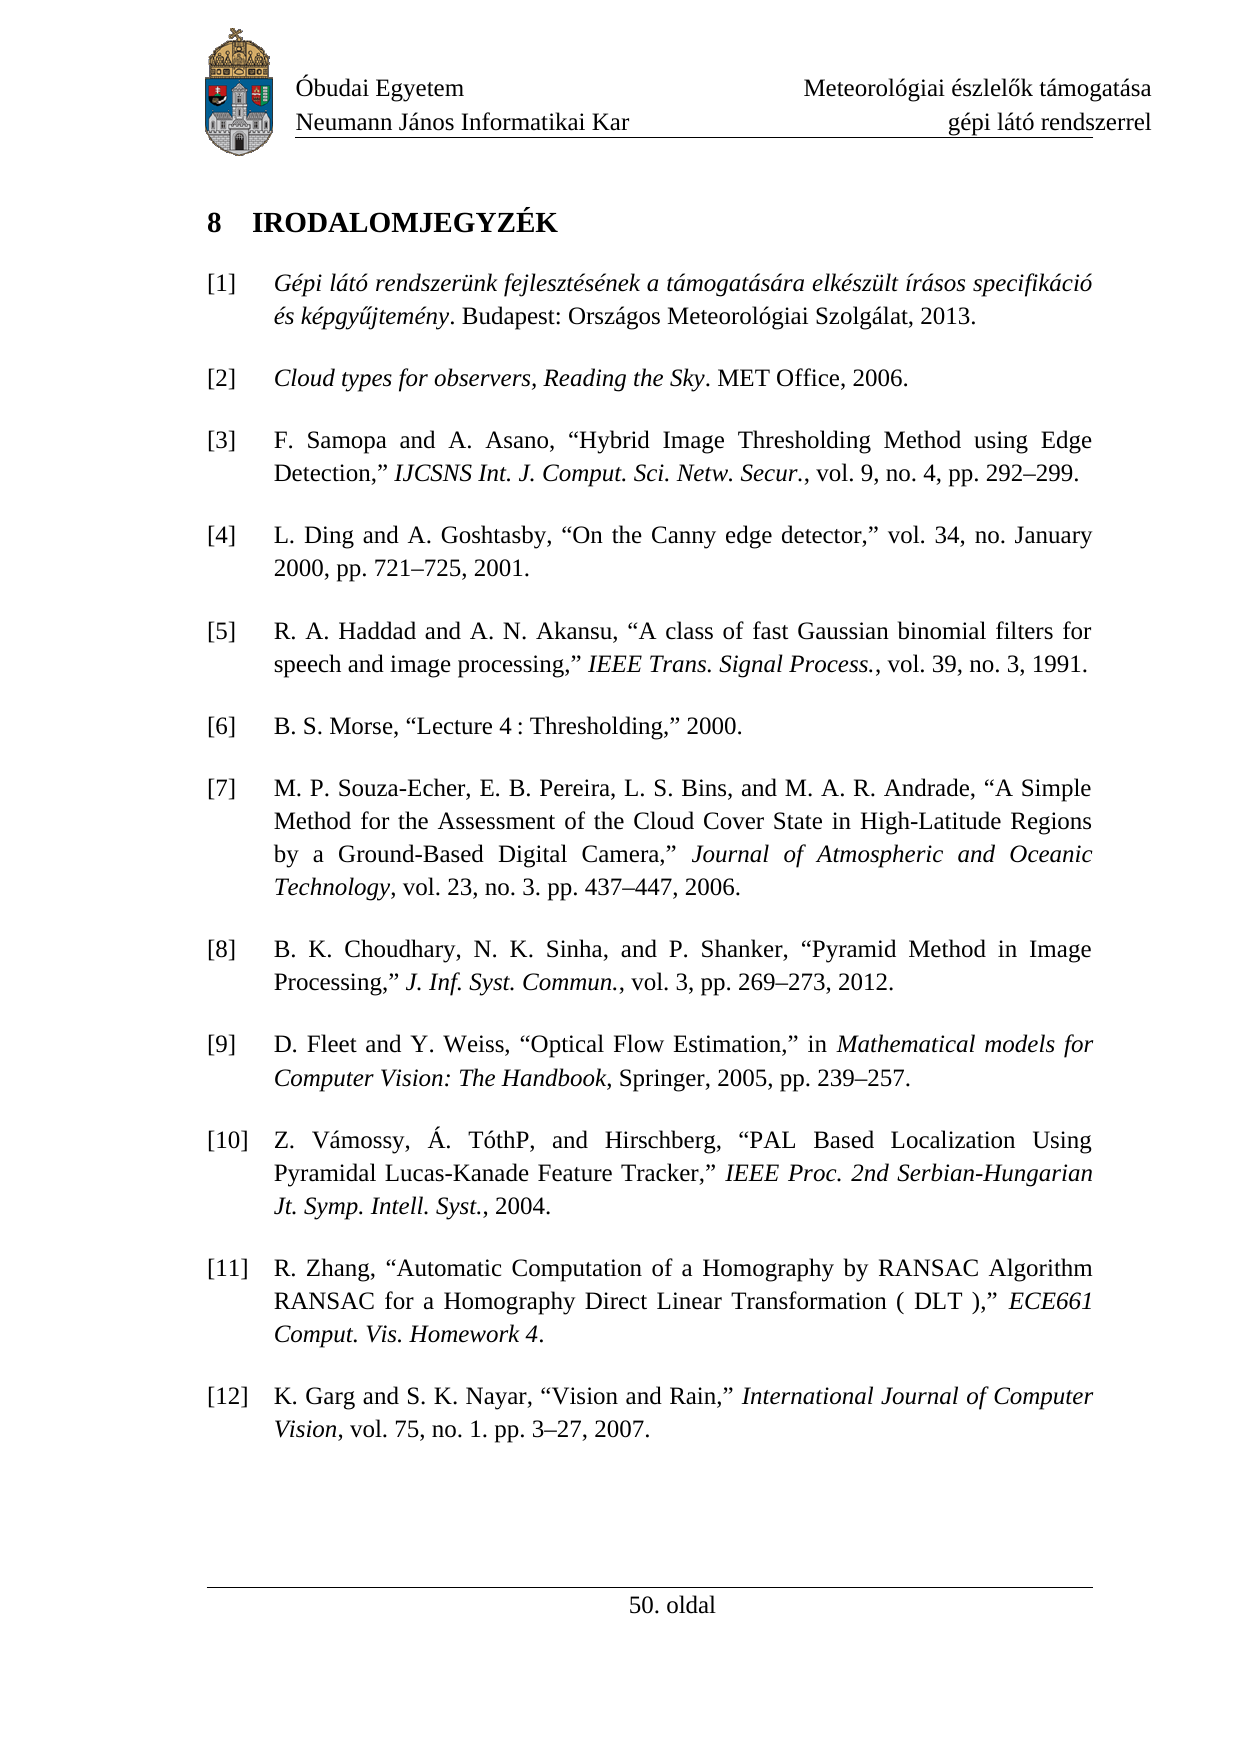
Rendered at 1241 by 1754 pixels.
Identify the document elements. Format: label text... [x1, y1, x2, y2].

text [12] K. Garg and S. K. Nayar, “Vision and Rain,” International Journal of Computer Vision, vol. 75, no. 1. pp. 3–27, 2007. [207, 1381, 1093, 1443]
text [3] F. Samopa and A. Asano, “Hybrid Image Thresholding Method using Edge Detection,” IJCSNS Int. J. Comput. Sci. Netw. Secur., vol. 9, no. 4, pp. 292–299. [207, 425, 1093, 487]
text [11] R. Zhang, “Automatic Computation of a Homography by RANSAC Algorithm RANSAC for a Homography Direct Linear Transformation ( DLT ),” ECE661 Comput. Vis. Homework 4. [207, 1253, 1093, 1348]
text [8] B. K. Choudhary, N. K. Sinha, and P. Shanker, “Pyramid Method in Image Processing,” J. Inf. Syst. Commun., vol. 3, pp. 269–273, 2012. [207, 934, 1093, 996]
text [9] D. Fleet and Y. Weiss, “Optical Flow Estimation,” in Mathematical models for Computer Vision: The Handbook, Springer, 2005, pp. 239–257. [207, 1029, 1093, 1091]
text [4] L. Ding and A. Goshtasby, “On the Canny edge detector,” vol. 34, no. January 2000, pp. 721–725, 2001. [207, 521, 1093, 582]
text [1] Gépi látó rendszerünk fejlesztésének a támogatására elkészült írásos specifikáció és képgyűjtemény. Budapest: Országos Meteorológiai Szolgálat, 2013. [207, 268, 1093, 330]
text [5] R. A. Haddad and A. N. Akansu, “A class of fast Gaussian binomial filters for speech and image processing,” IEEE Trans. Signal Process., vol. 39, no. 3, 1991. [207, 616, 1093, 677]
text [6] B. S. Morse, “Lecture 4 : Thresholding,” 2000. [207, 711, 1093, 740]
text [7] M. P. Souza-Echer, E. B. Pereira, L. S. Bins, and M. A. R. Andrade, “A Simple Method for the Assessment of the Cloud Cover State in High-Latitude Regions by a Ground-Based Digital Camera,” Journal of Atmospheric and Oceanic Technology, vol. 23, no. 3. pp. 437–447, 2006. [207, 773, 1093, 901]
subtitle Irodalomjegyzék [207, 205, 1093, 239]
text [10] Z. Vámossy, Á. TóthP, and Hirschberg, “PAL Based Localization Using Pyramidal Lucas-Kanade Feature Tracker,” IEEE Proc. 2nd Serbian-Hungarian Jt. Symp. Intell. Syst., 2004. [207, 1125, 1093, 1219]
text [2] Cloud types for observers, Reading the Sky. MET Office, 2006. [207, 363, 1093, 392]
picture [205, 28, 275, 157]
